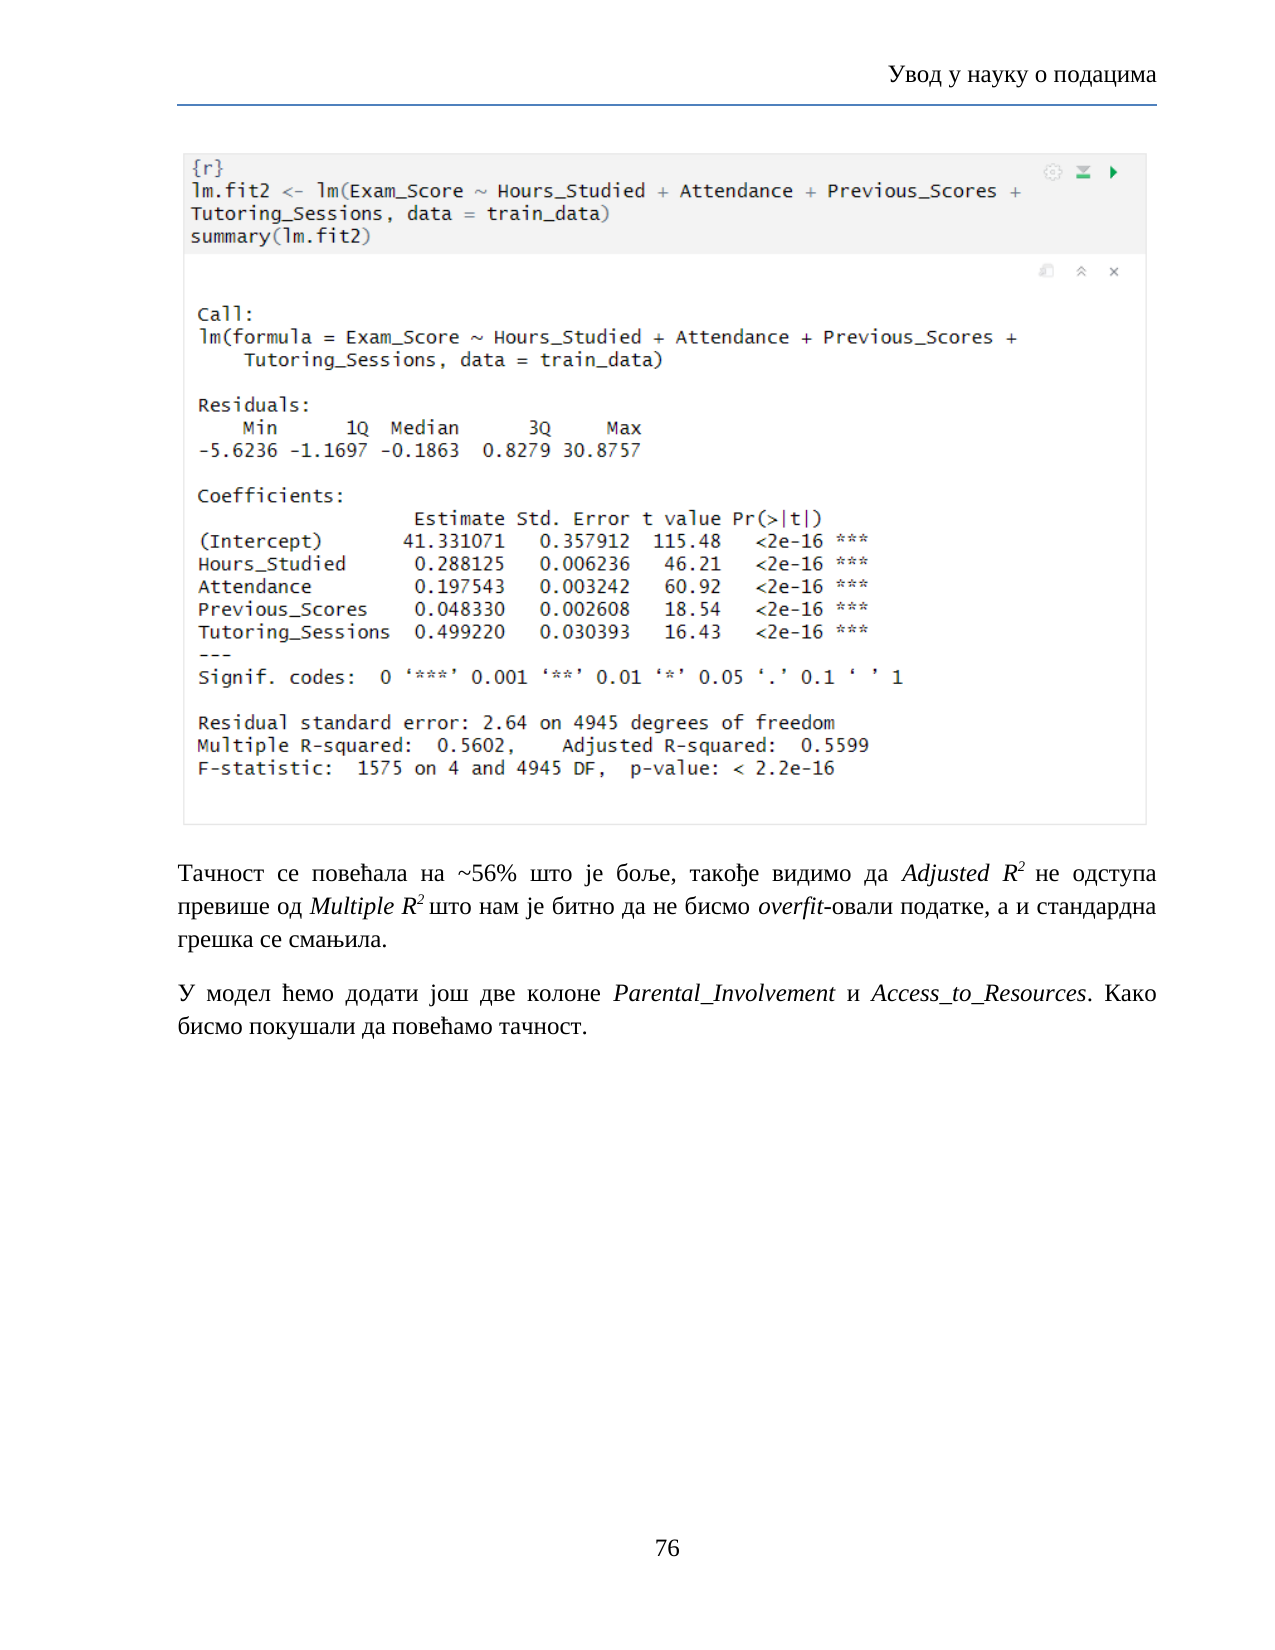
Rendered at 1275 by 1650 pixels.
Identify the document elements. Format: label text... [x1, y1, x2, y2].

picture [177, 147, 1157, 834]
text Тачност се повећала на ~56% што је боље, такође видимо да Adjusted R2 не одступа превише од Multiple R2 што нам је битно да не бисмо overfit-овали податке, а и стандардна грешка се смањила. [177, 858, 1157, 953]
text У модел ћемо додати још две колоне Parental_Involvement и Access_to_Resources. Како бисмо покушали да повећамо тачност. [177, 978, 1157, 1040]
